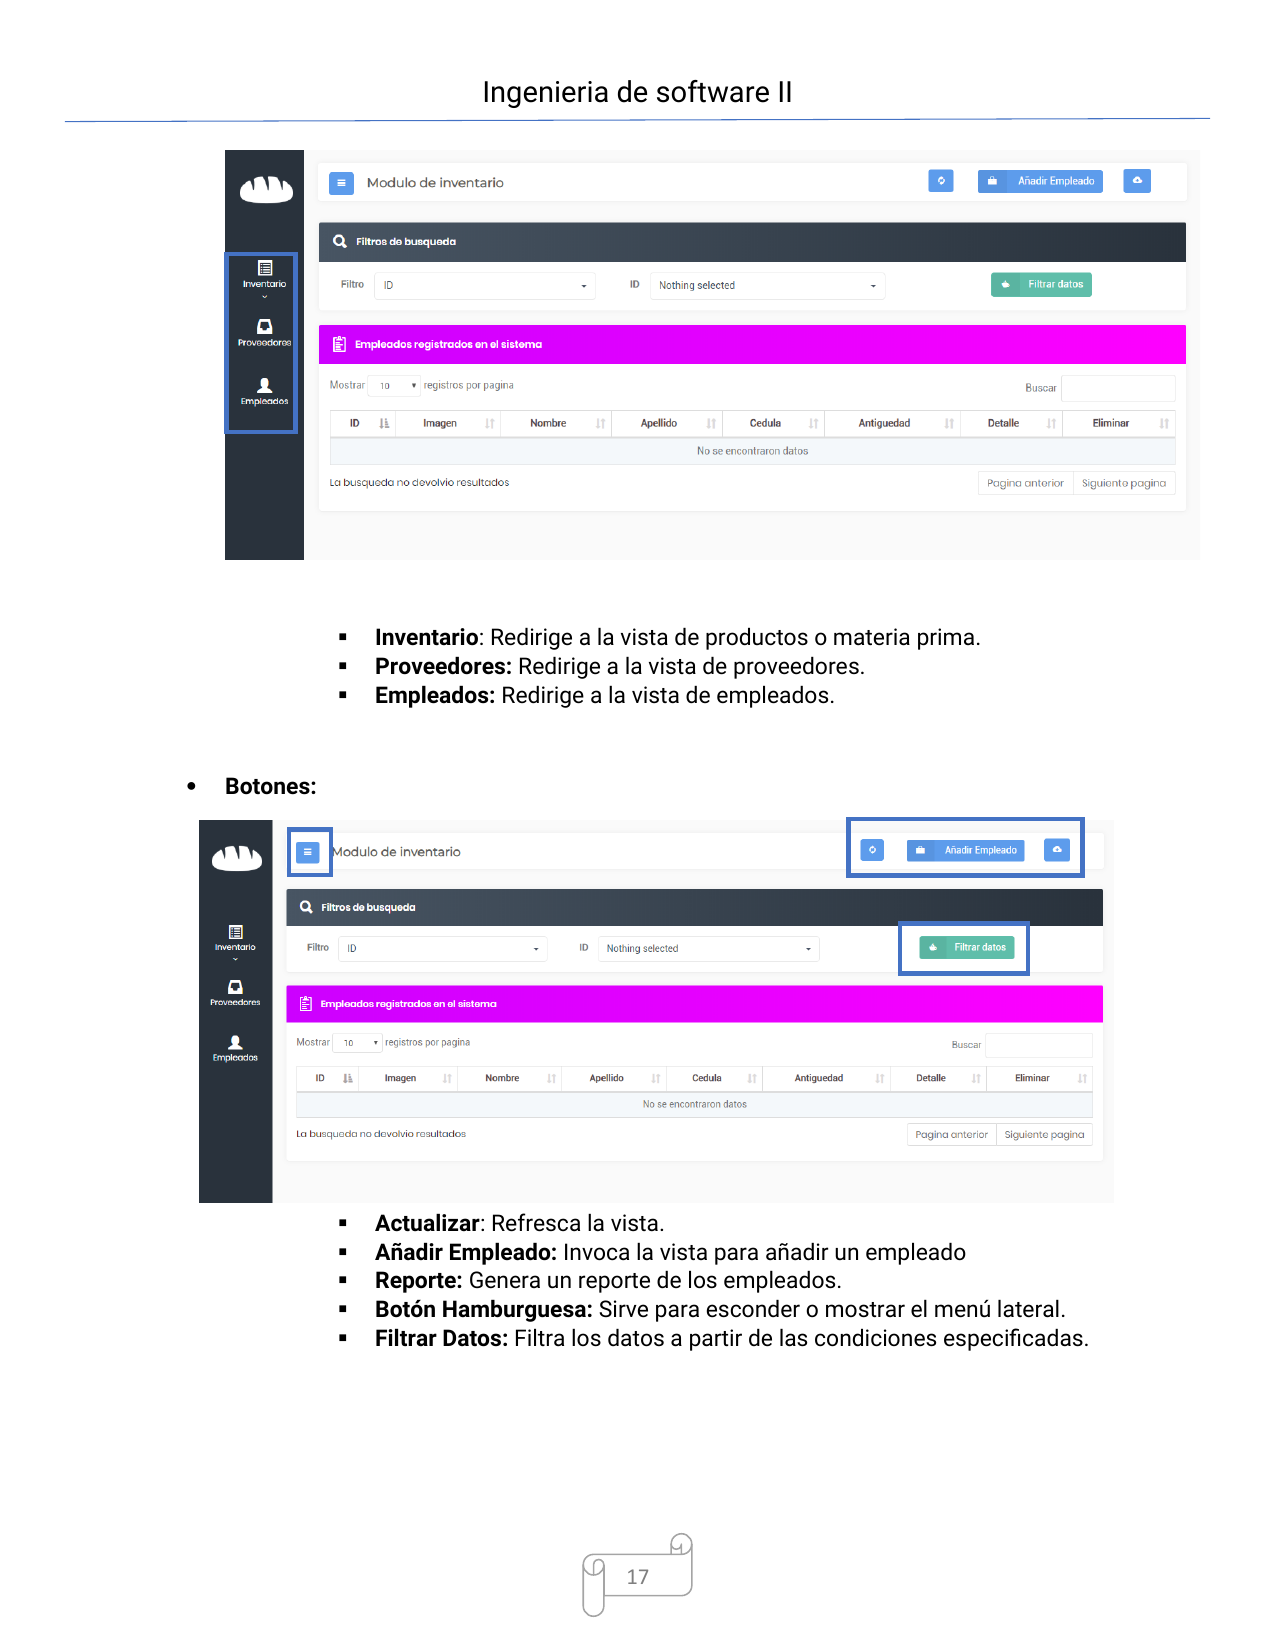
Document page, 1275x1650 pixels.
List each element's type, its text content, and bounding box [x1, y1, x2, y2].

picture [198, 820, 1114, 1202]
list Reporte: Genera un reporte de los empleados. [337, 1268, 1125, 1294]
picture [229, 256, 293, 430]
list Empleados: Redirige a la vista de empleados. [337, 682, 1125, 709]
picture [851, 821, 1080, 873]
list Botones: [187, 773, 1125, 800]
list Inventario: Redirige a la vista de productos o materia prima. [337, 624, 1125, 651]
list Añadir Empleado: Invoca la vista para añadir un empleado [337, 1239, 1125, 1266]
list Proveedores: Redirige a la vista de proveedores. [337, 653, 1125, 680]
picture [225, 150, 1200, 560]
list Filtrar Datos: Filtra los datos a partir de las condiciones especificadas. [337, 1326, 1125, 1352]
list Botón Hamburguesa: Sirve para esconder o mostrar el menú lateral. [337, 1297, 1125, 1323]
